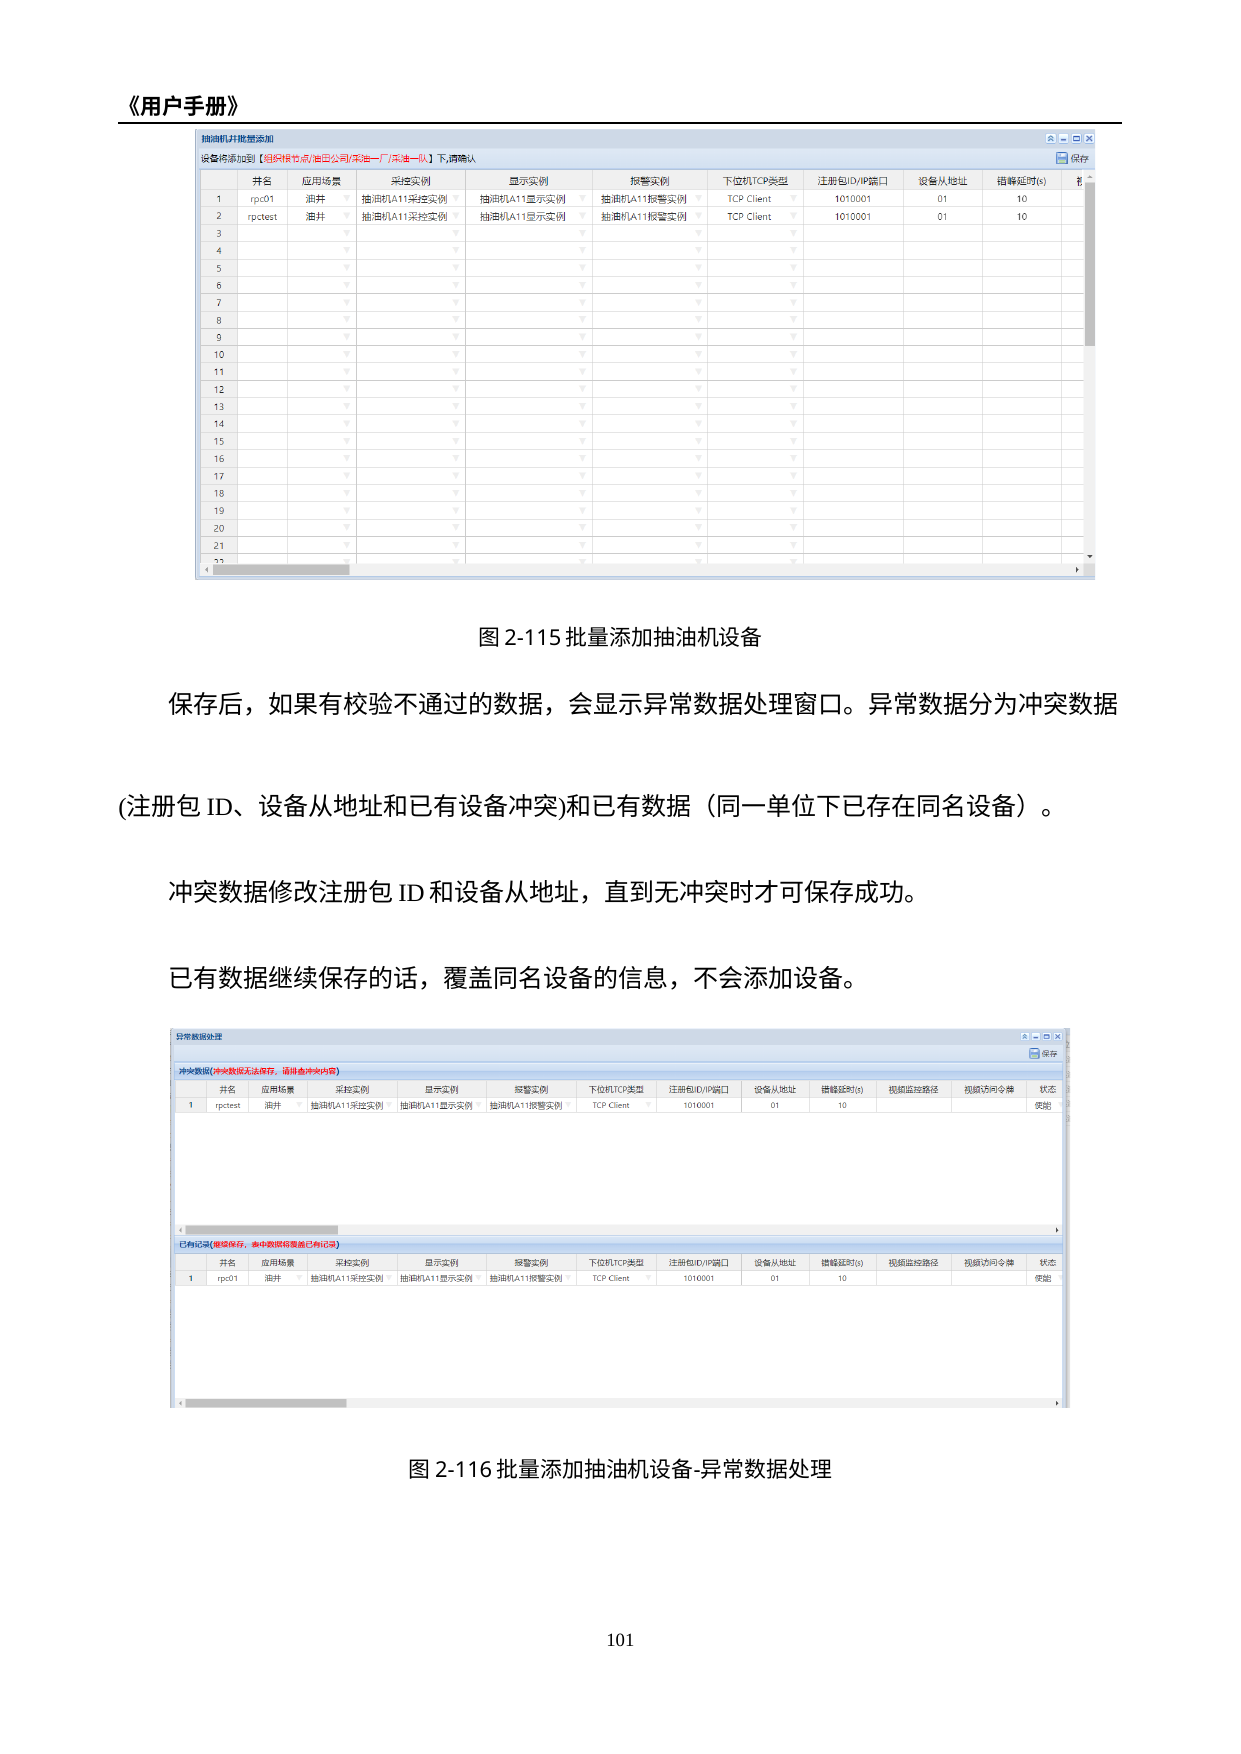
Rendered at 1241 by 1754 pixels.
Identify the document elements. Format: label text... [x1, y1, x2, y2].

picture [170, 1028, 1071, 1408]
text 已有数据继续保存的话，覆盖同名设备的信息，不会添加设备。 [118, 943, 1122, 1011]
text 图2-115批量添加抽油机设备 [118, 619, 1122, 653]
text 冲突数据修改注册包ID和设备从地址，直到无冲突时才可保存成功。 [118, 857, 1122, 925]
picture [195, 129, 1096, 580]
text 保存后，如果有校验不通过的数据，会显示异常数据处理窗口。异常数据分为冲突数据(注册包ID、设备从地址和已有设备冲突)和已有数据（同一单位下已存在同名设备）。 [118, 669, 1122, 839]
text 图2-116批量添加抽油机设备-异常数据处理 [118, 1451, 1122, 1485]
